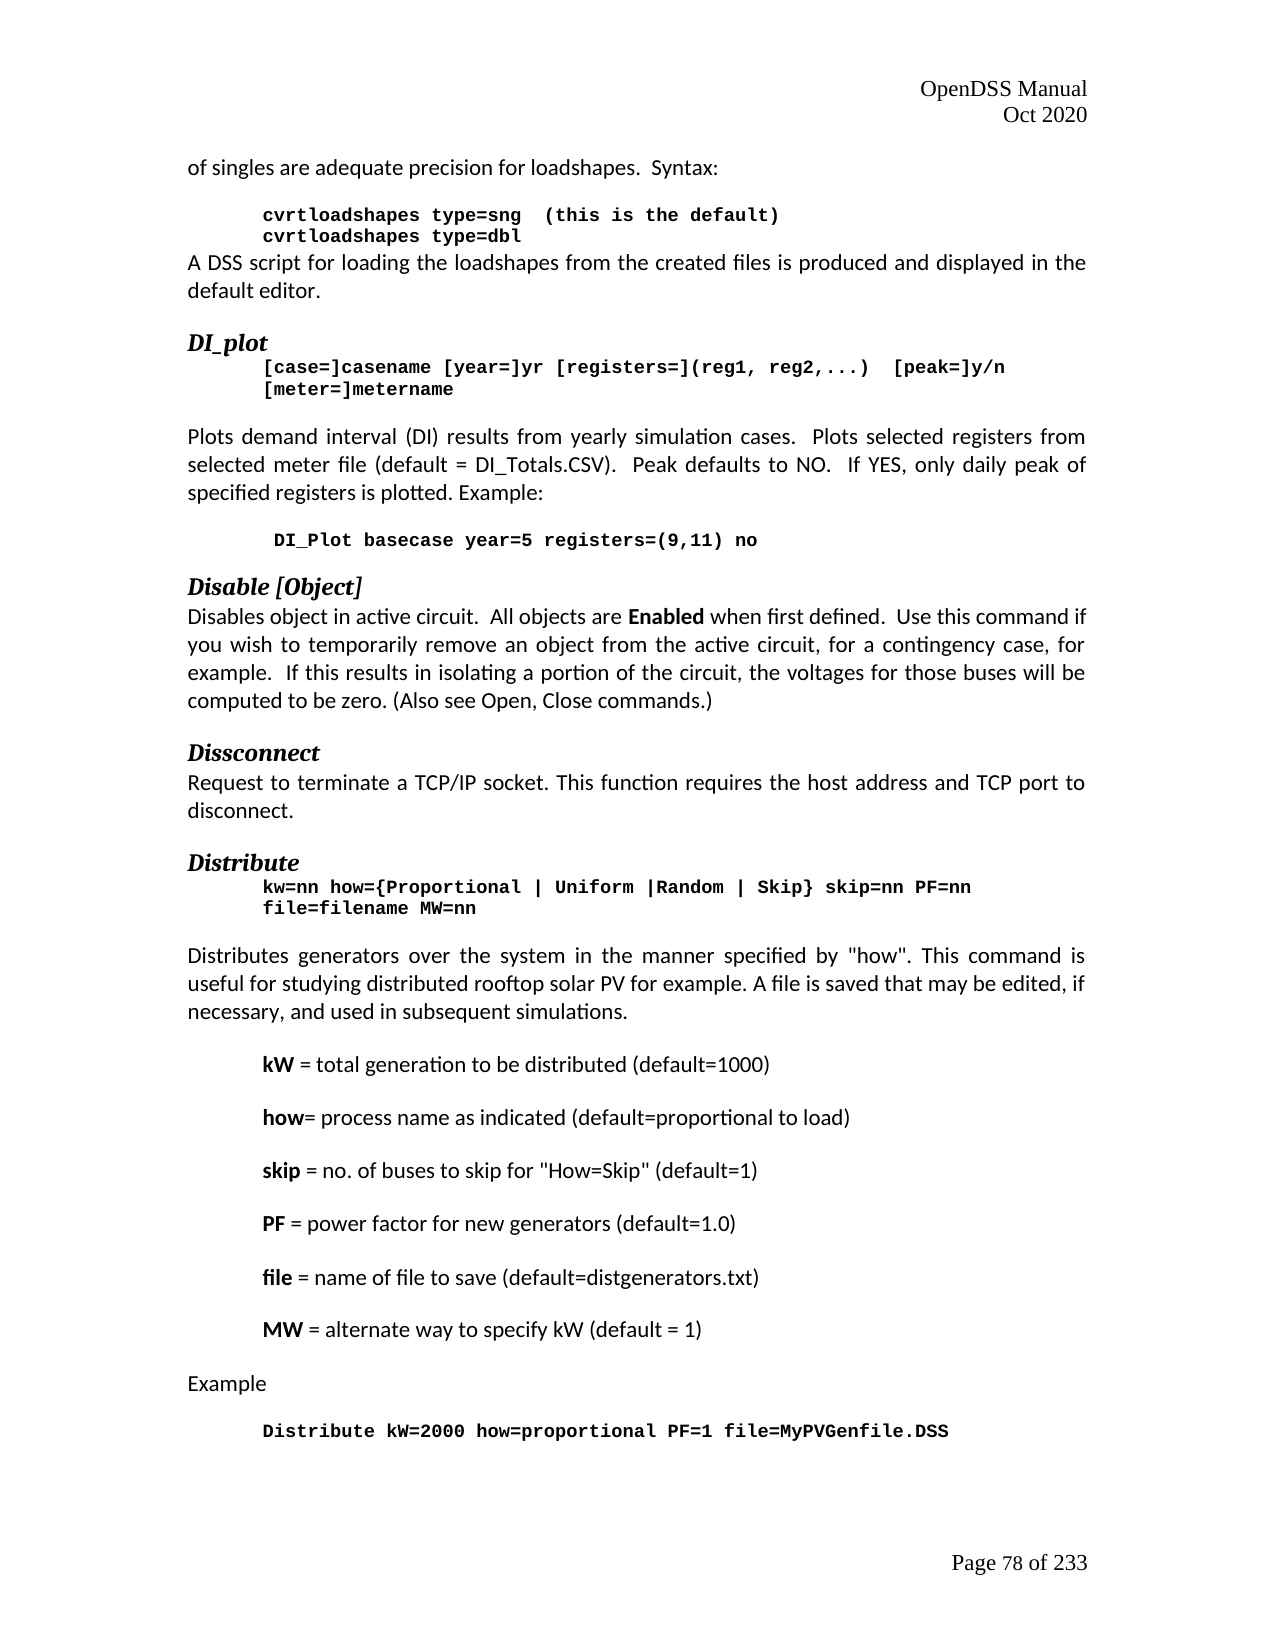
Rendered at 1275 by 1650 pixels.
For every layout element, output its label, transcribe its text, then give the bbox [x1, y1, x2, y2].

text Example [187, 1369, 1087, 1397]
subtitle DI_plot [187, 329, 1087, 358]
text MW = alternate way to specify kW (default = 1) [262, 1316, 1087, 1344]
text skip = no. of buses to skip for "How=Skip" (default=1) [262, 1157, 1087, 1184]
text DI_Plot basecase year=5 registers=(9,11) no [262, 531, 1087, 552]
text cvrtloadshapes type=sng (this is the default) [262, 206, 1087, 227]
text file = name of file to save (default=distgenerators.txt) [262, 1263, 1087, 1291]
subtitle Disable [Object] [187, 573, 1087, 602]
text how= process name as indicated (default=proportional to load) [262, 1103, 1087, 1132]
text Disables object in active circuit. All objects are Enabled when first defined. Use this command if you wish to temporarily remove an object from the active circuit, for a contingency case, for example. If this results in isolating a portion of the circuit, the voltages for those buses will be computed to be zero. (Also see Open, Close commands.) [187, 602, 1087, 714]
text [case=]casename [year=]yr [registers=](reg1, reg2,...) [peak=]y/n [meter=]metername [262, 358, 1087, 401]
text Request to terminate a TCP/IP socket. This function requires the host address and TCP port to disconnect. [187, 768, 1087, 824]
text PF = power factor for new generators (default=1.0) [262, 1209, 1087, 1238]
text A DSS script for loading the loadshapes from the created files is produced and displayed in the default editor. [187, 248, 1087, 304]
text Plots demand interval (DI) results from yearly simulation cases. Plots selected registers from selected meter file (default = DI_Totals.CSV). Peak defaults to NO. If YES, only daily peak of specified registers is plotted. Example: [187, 422, 1087, 506]
subtitle Distribute [187, 849, 1087, 878]
text kW = total generation to be distributed (default=1000) [262, 1051, 1087, 1078]
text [187, 153, 1087, 181]
text kw=nn how={Proportional | Uniform |Random | Skip} skip=nn PF=nn file=filename MW=nn [262, 878, 1087, 920]
text cvrtloadshapes type=dbl [262, 227, 1087, 248]
text Distribute kW=2000 how=proportional PF=1 file=MyPVGenfile.DSS [262, 1422, 1087, 1443]
text Distributes generators over the system in the manner specified by "how". This command is useful for studying distributed rooftop solar PV for example. A file is saved that may be edited, if necessary, and used in subsequent simulations. [187, 941, 1087, 1026]
subtitle Dissconnect [187, 739, 1087, 768]
